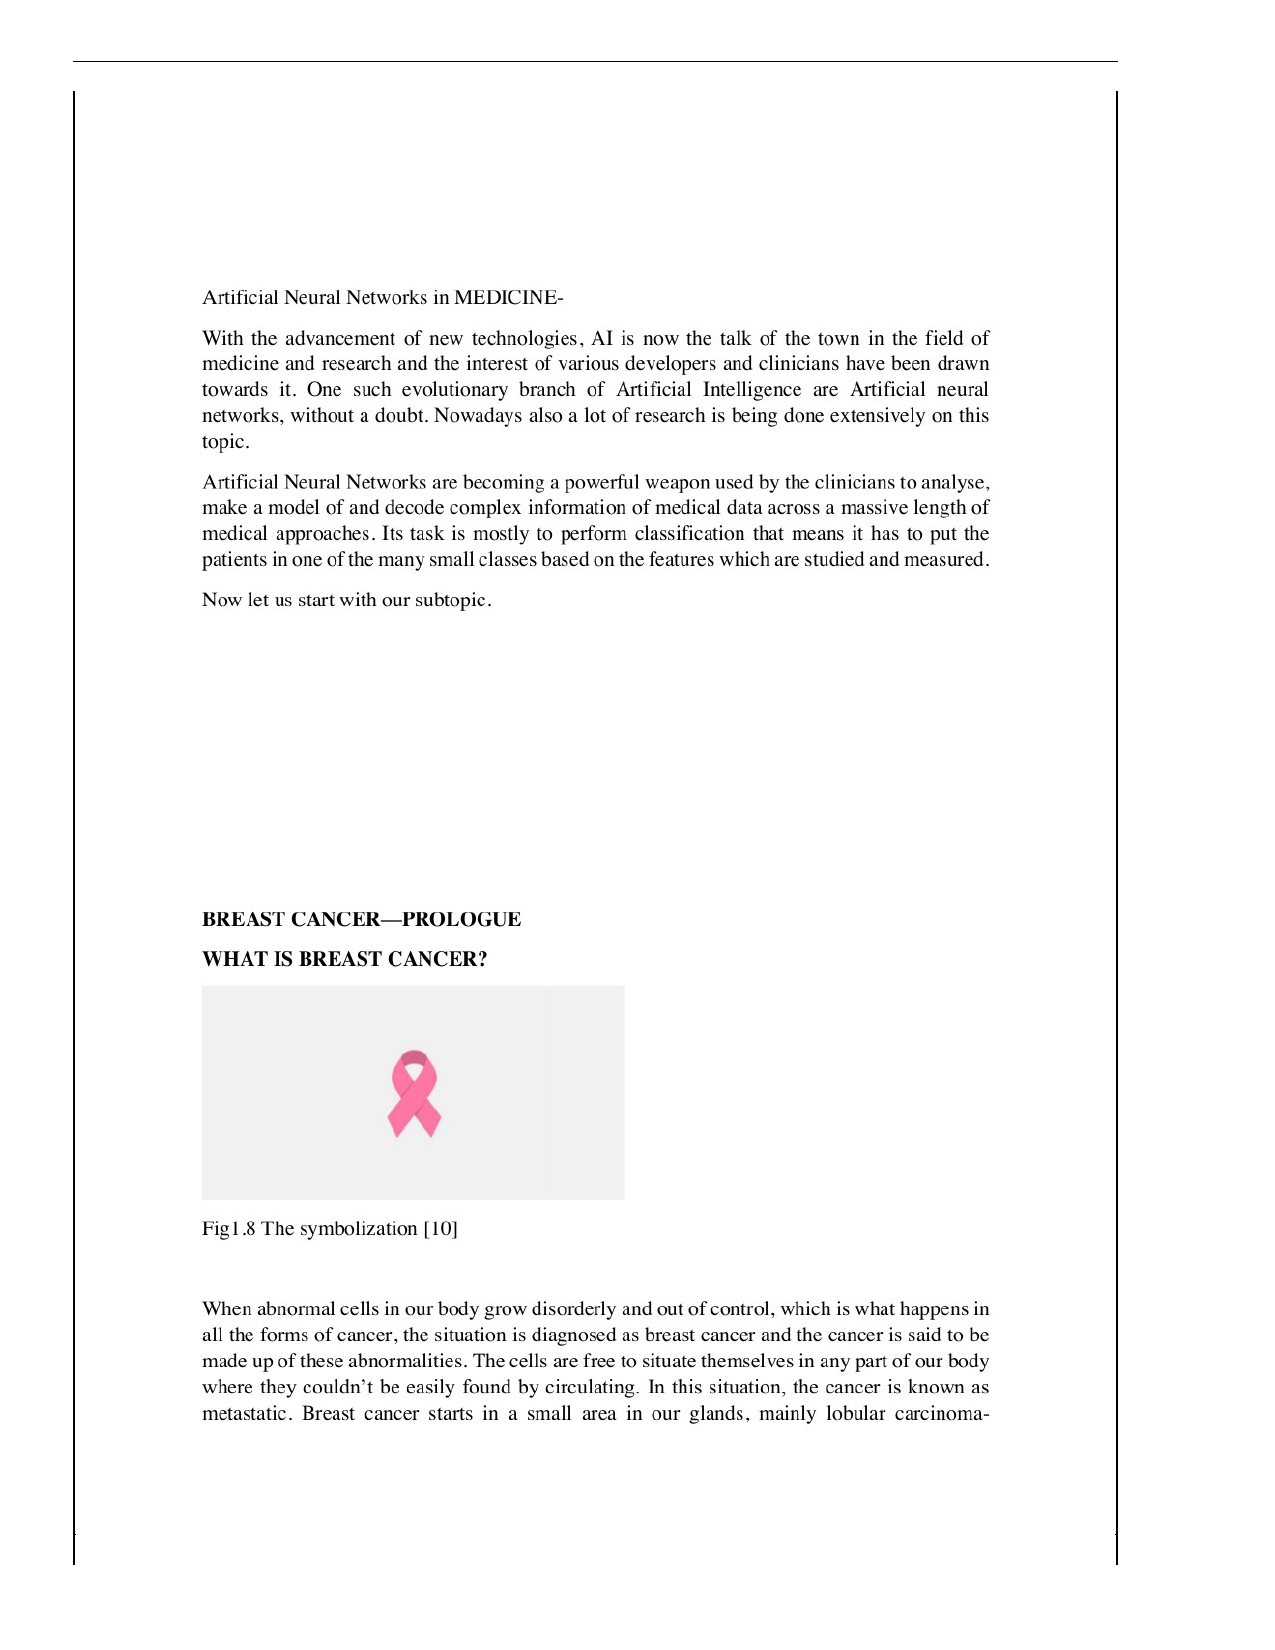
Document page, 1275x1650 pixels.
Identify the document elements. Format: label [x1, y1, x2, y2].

picture [76, 93, 1115, 1562]
